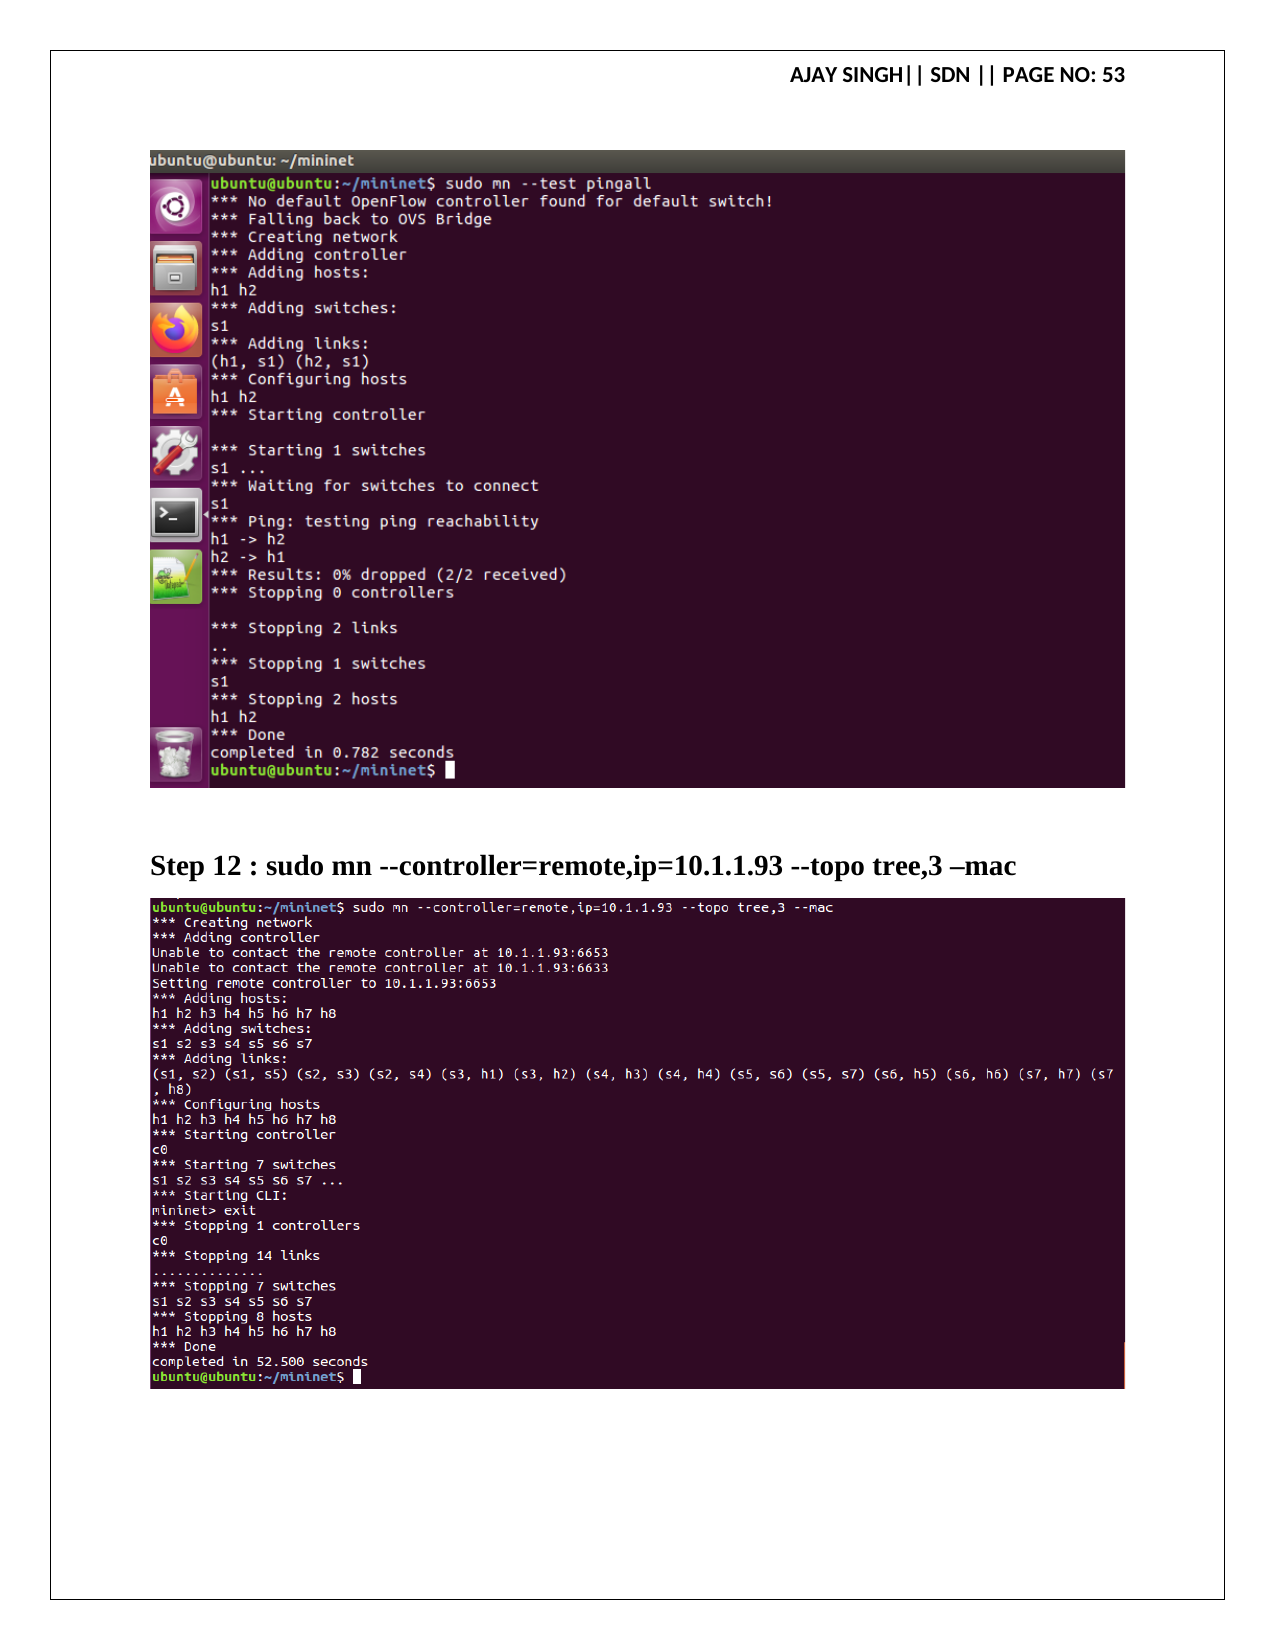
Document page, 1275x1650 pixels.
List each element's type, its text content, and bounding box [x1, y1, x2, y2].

text Step 12 : sudo mn --controller=remote,ip=10.1.1.93 --topo tree,3 –mac [150, 848, 1125, 882]
picture [150, 898, 1125, 1389]
picture [150, 150, 1125, 788]
